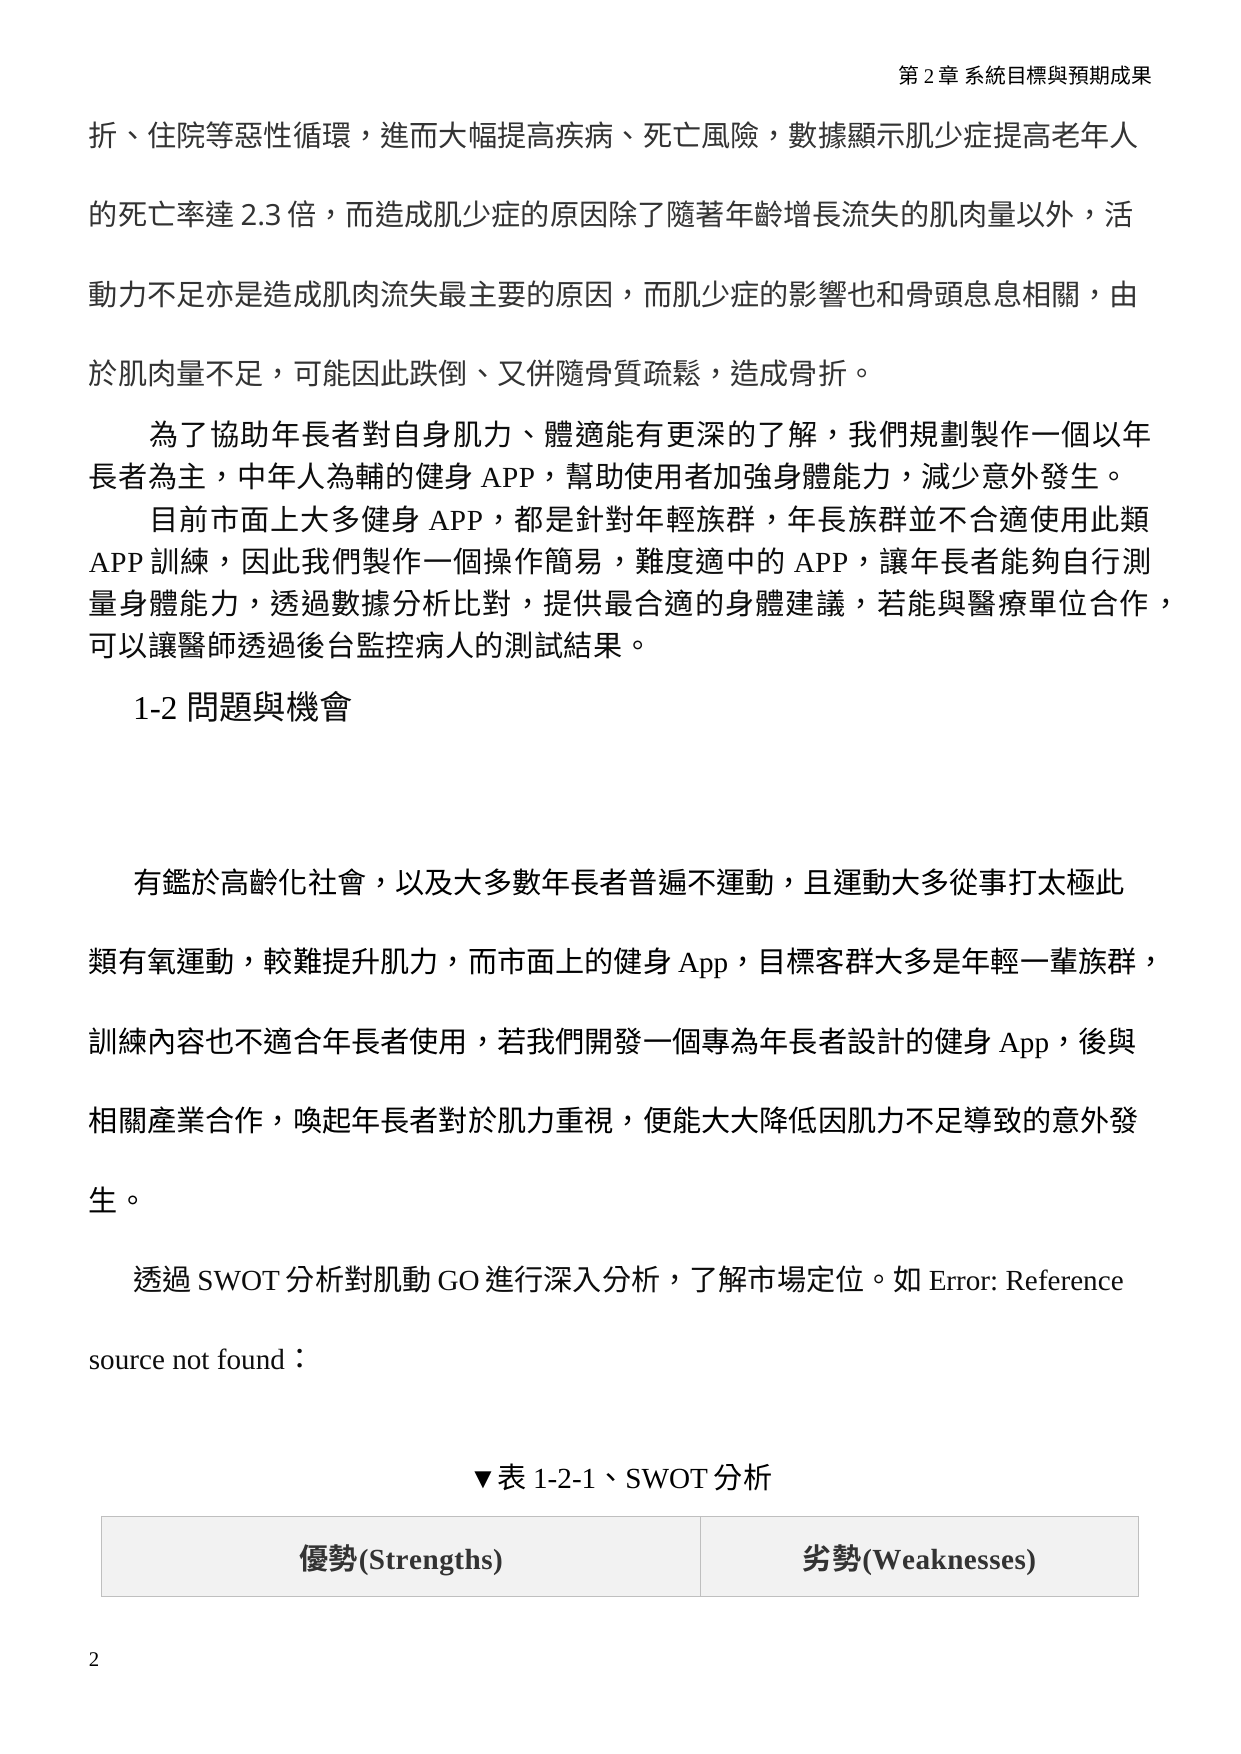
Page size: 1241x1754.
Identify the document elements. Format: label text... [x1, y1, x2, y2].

text 為了協助年長者對自身肌力、體適能有更深的了解，我們規劃製作一個以年長者為主，中年人為輔的健身APP，幫助使用者加強身體能力，減少意外發生。 [89, 412, 1152, 496]
table_header 優勢(Strengths) [102, 1517, 700, 1596]
text 目前市面上大多健身APP，都是針對年輕族群，年長族群並不合適使用此類APP訓練，因此我們製作一個操作簡易，難度適中的APP，讓年長者能夠自行測量身體能力，透過數據分析比對，提供最合適的身體建議，若能與醫療單位合作，可以讓醫師透過後台監控病人的測試結果。 [89, 496, 1152, 665]
text ▼表 1-2-1、SWOT分析 [89, 1436, 1152, 1516]
table_header 劣勢(Weaknesses) [701, 1517, 1138, 1596]
text 有鑑於高齡化社會，以及大多數年長者普遍不運動，且運動大多從事打太極此類有氧運動，較難提升肌力，而市面上的健身App，目標客群大多是年輕一輩族群，訓練內容也不適合年長者使用，若我們開發一個專為年長者設計的健身App，後與相關產業合作，喚起年長者對於肌力重視，便能大大降低因肌力不足導致的意外發生。 [89, 841, 1152, 1238]
subtitle 問題與機會 [133, 665, 1152, 745]
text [89, 94, 1152, 412]
